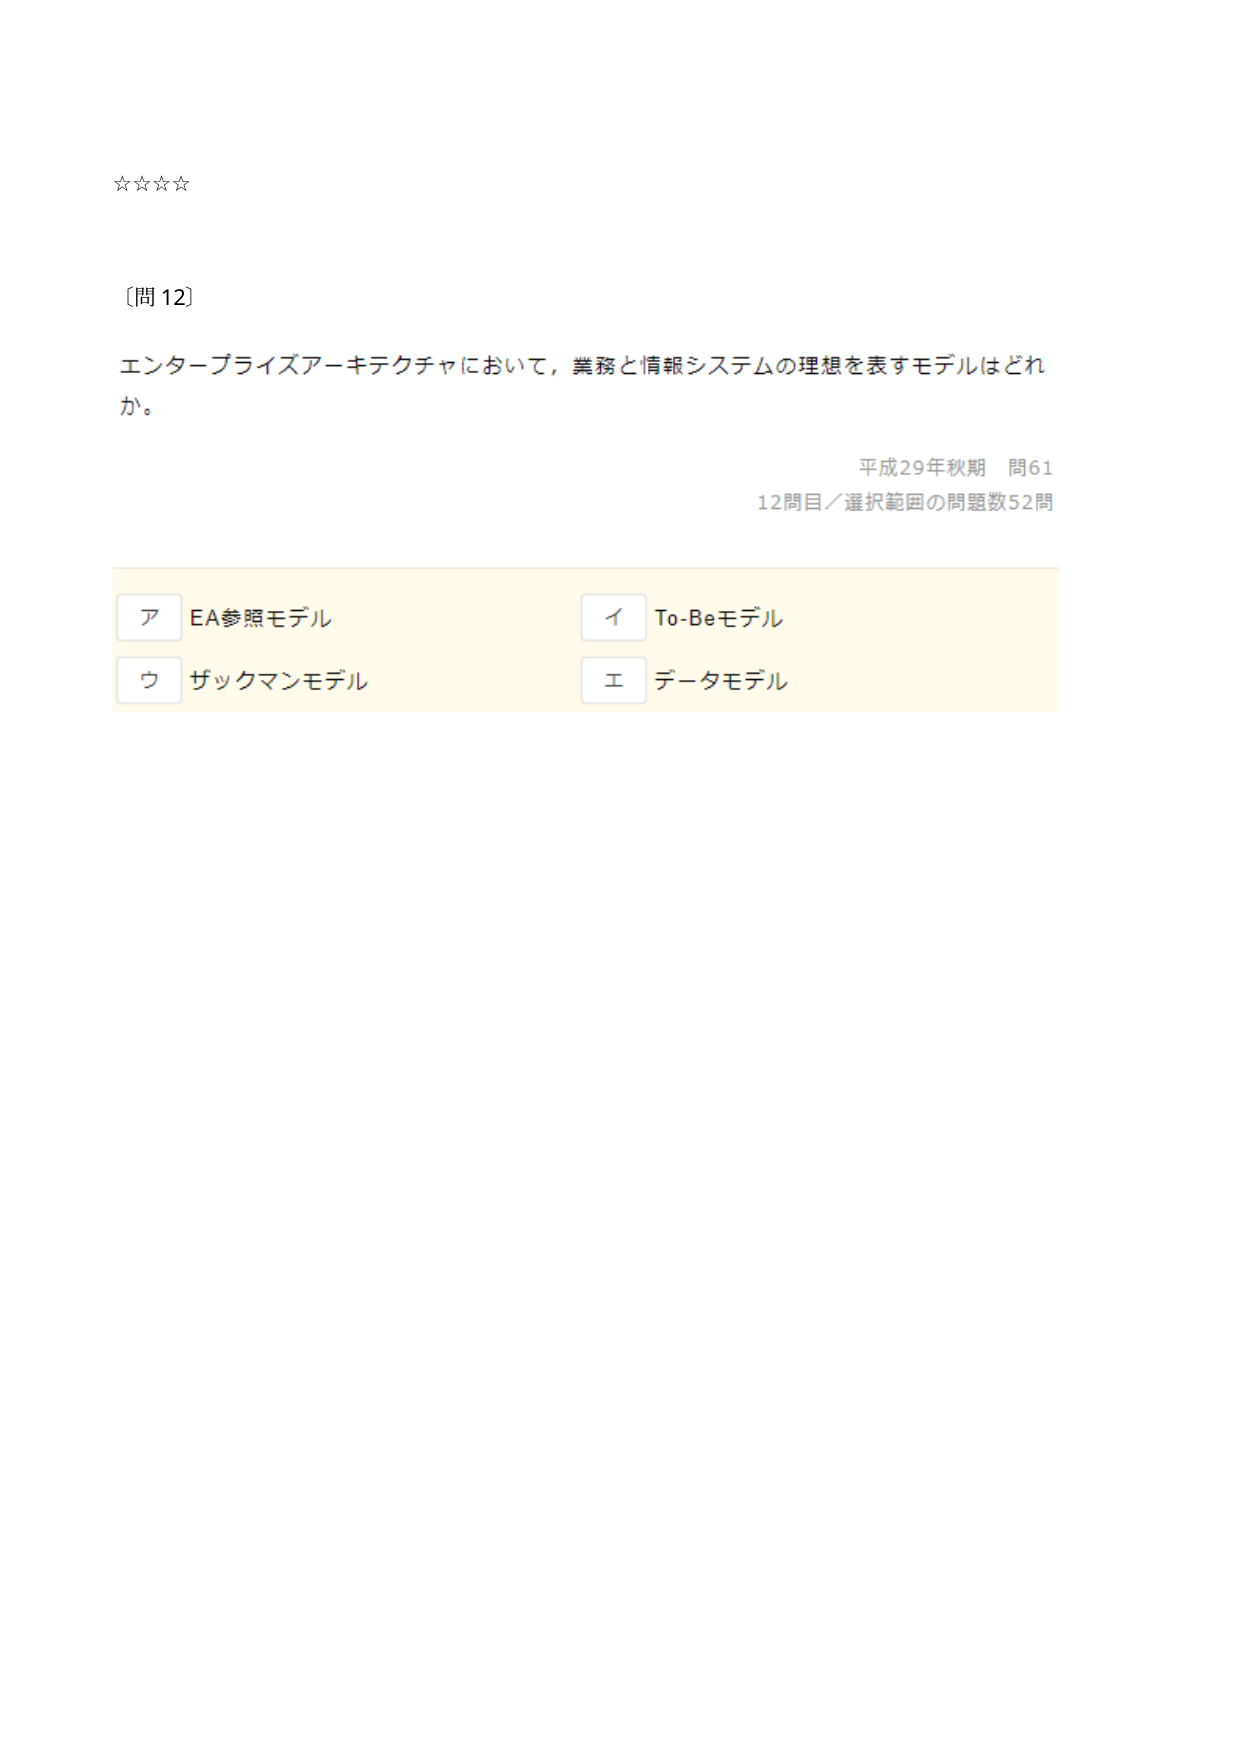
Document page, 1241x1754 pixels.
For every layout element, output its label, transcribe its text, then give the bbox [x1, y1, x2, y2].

picture [112, 352, 1060, 712]
text 〔問12〕 [112, 277, 1128, 314]
text ☆☆☆☆ [112, 164, 1128, 202]
